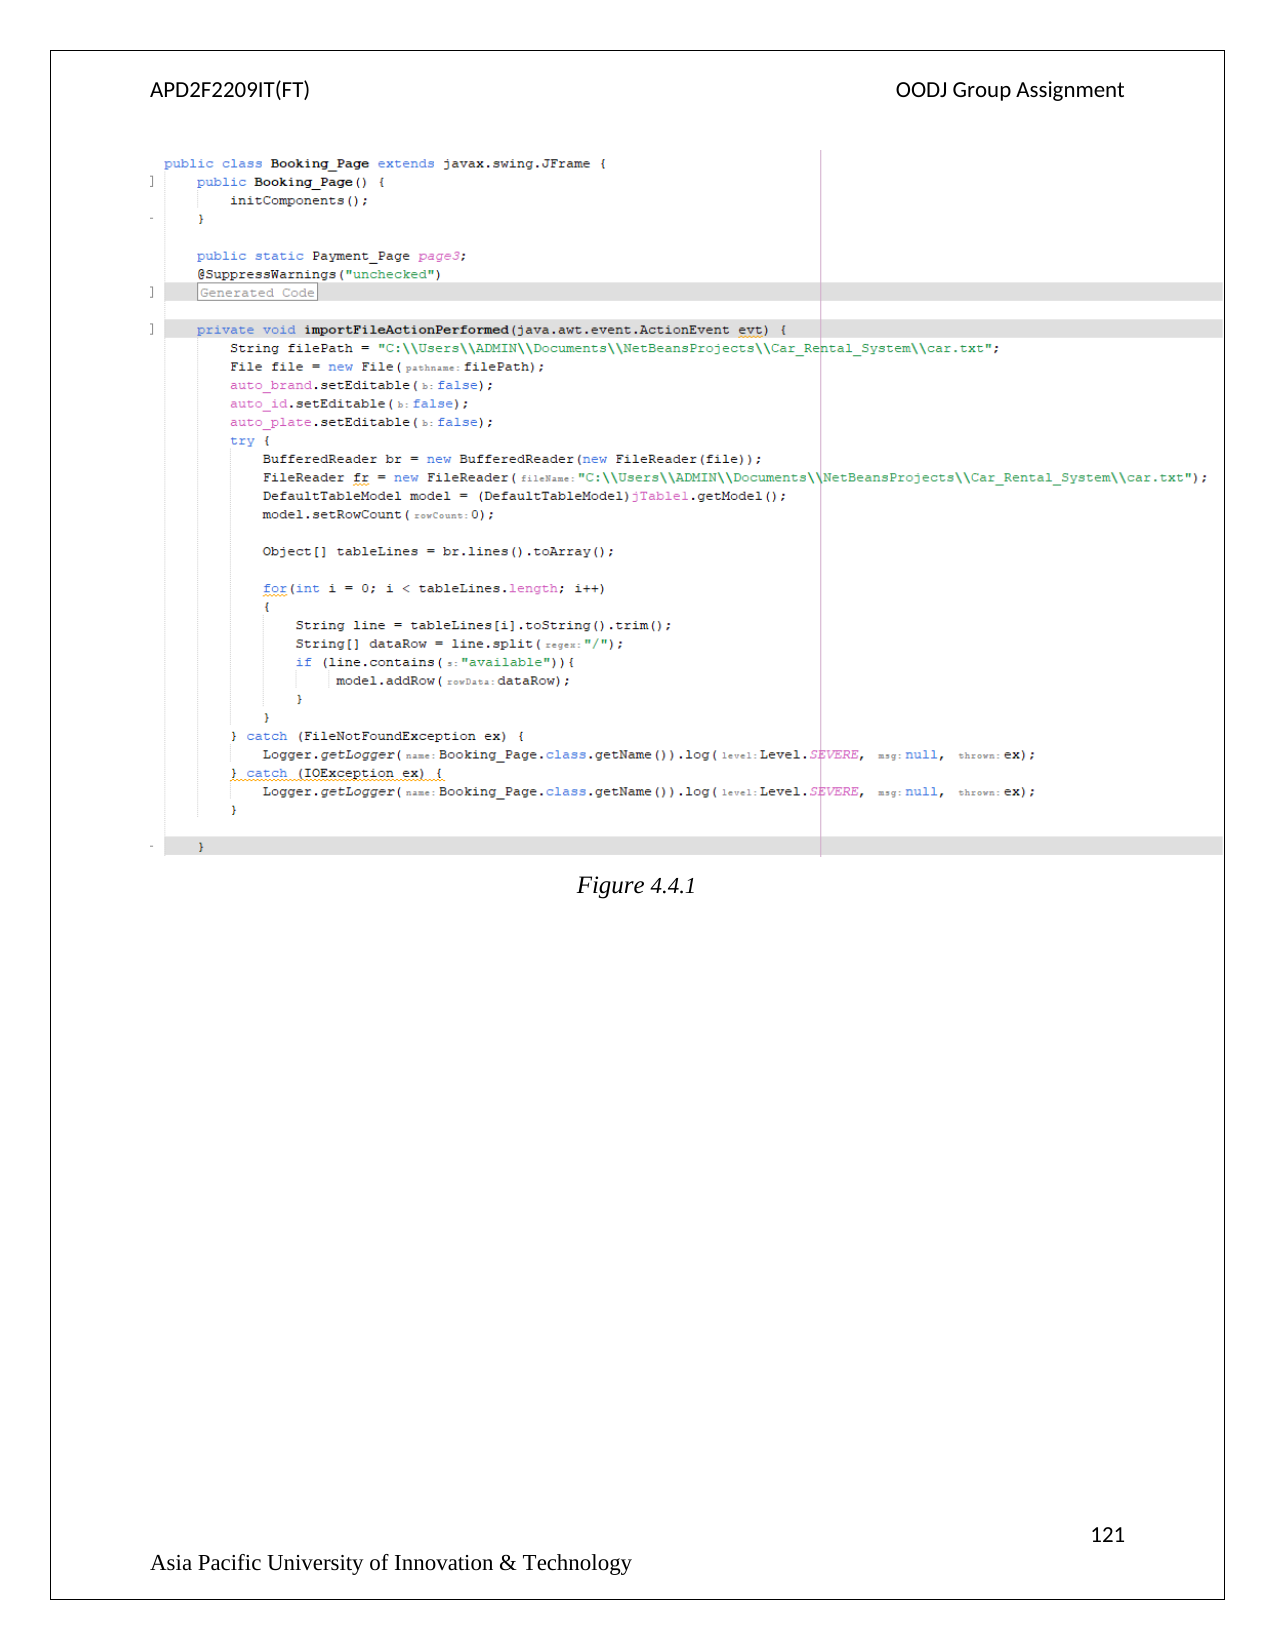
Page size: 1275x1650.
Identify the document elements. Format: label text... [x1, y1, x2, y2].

picture [150, 150, 1223, 857]
text Figure 4.4.1 [150, 857, 1125, 899]
